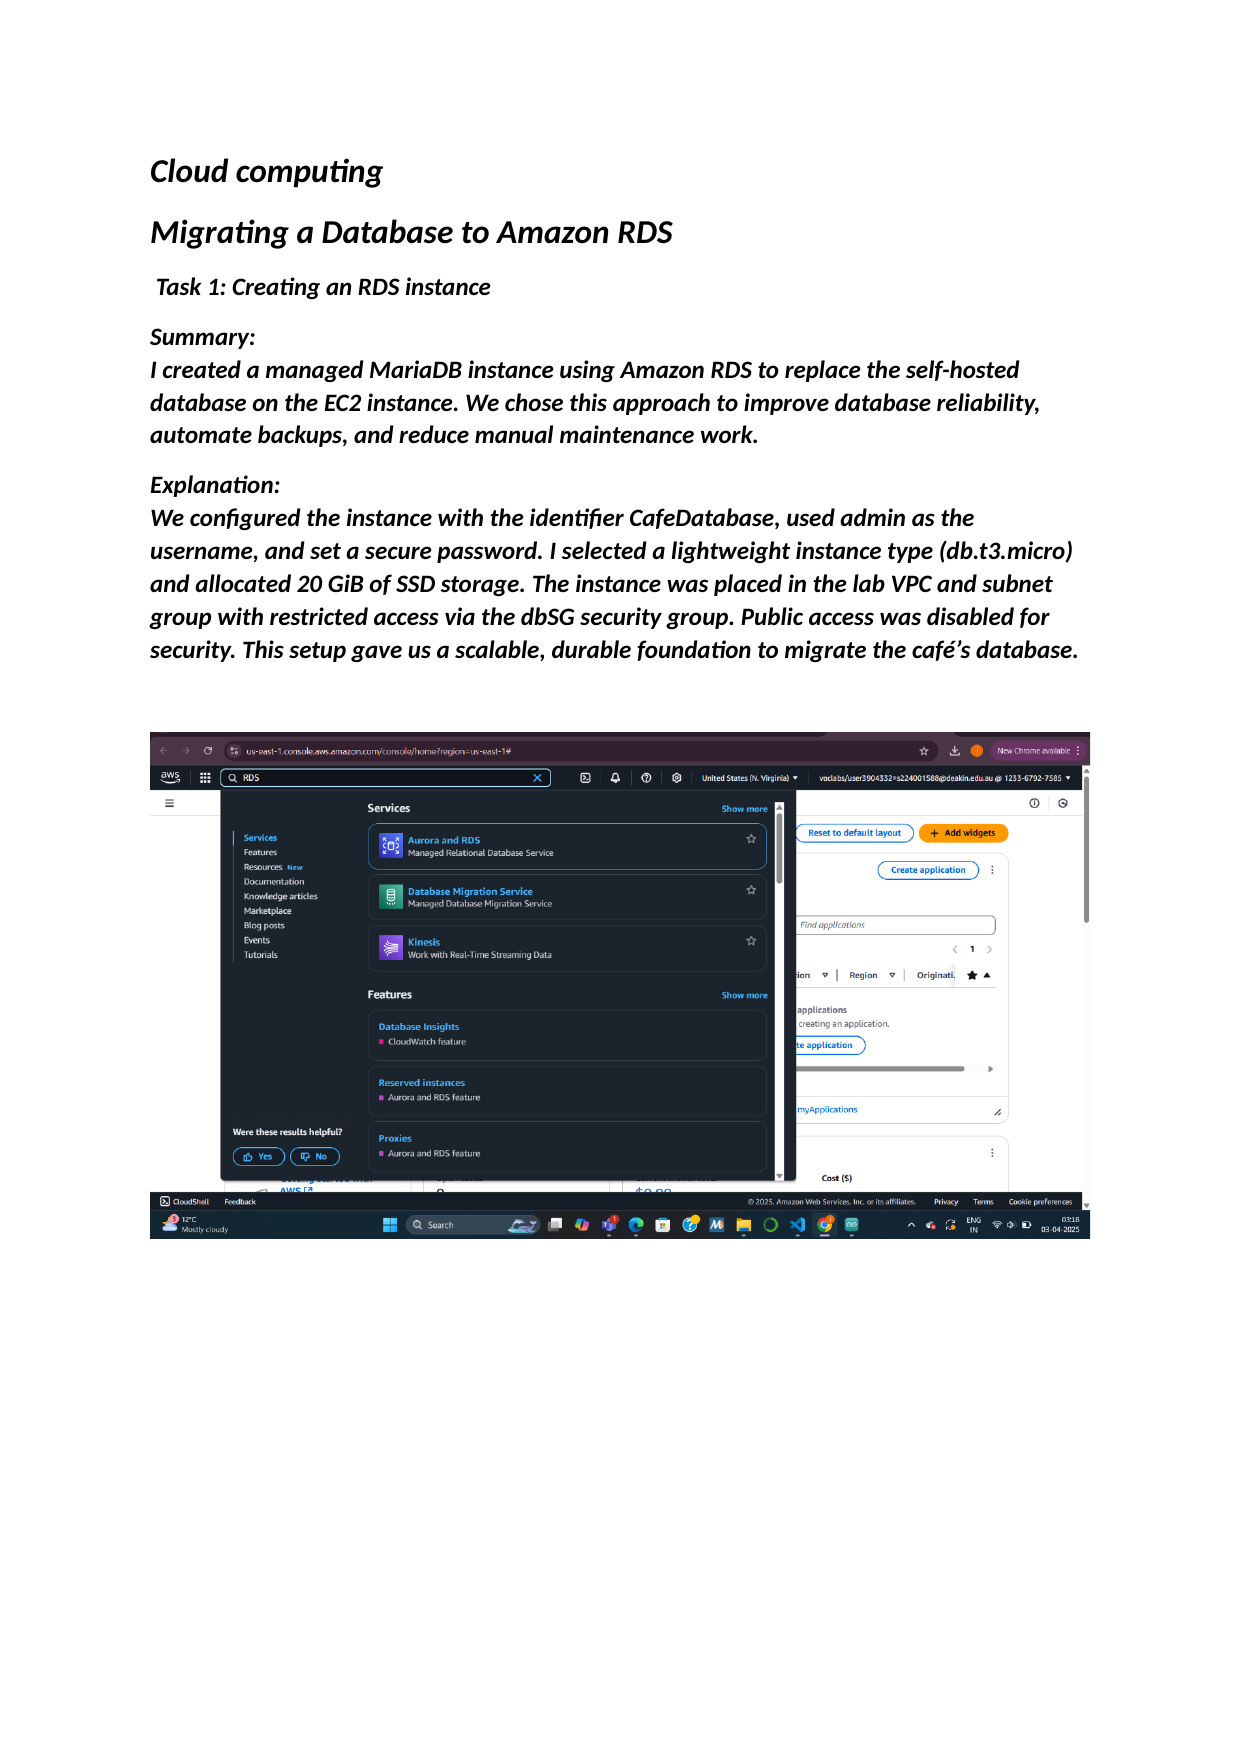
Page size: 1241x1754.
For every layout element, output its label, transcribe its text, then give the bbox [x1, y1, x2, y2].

text Explanation: We configured the instance with the identifier CafeDatabase, used admin as the username, and set a secure password. I selected a lightweight instance type (db.t3.micro) and allocated 20 GiB of SSD storage. The instance was placed in the lab VPC and subnet group with restricted access via the dbSG security group. Public access was disabled for security. This setup gave us a scalable, durable foundation to migrate the café’s database. [150, 469, 1090, 664]
text Migrating a Database to Amazon RDS [150, 211, 1090, 251]
text Summary: I created a managed MariaDB instance using Amazon RDS to replace the self-hosted database on the EC2 instance. We chose this approach to improve database reliability, automate backups, and reduce manual maintenance work. [150, 321, 1090, 450]
text Cloud computing [150, 150, 1090, 191]
picture [150, 732, 1091, 1239]
text Task 1: Creating an RDS instance [150, 271, 1090, 302]
